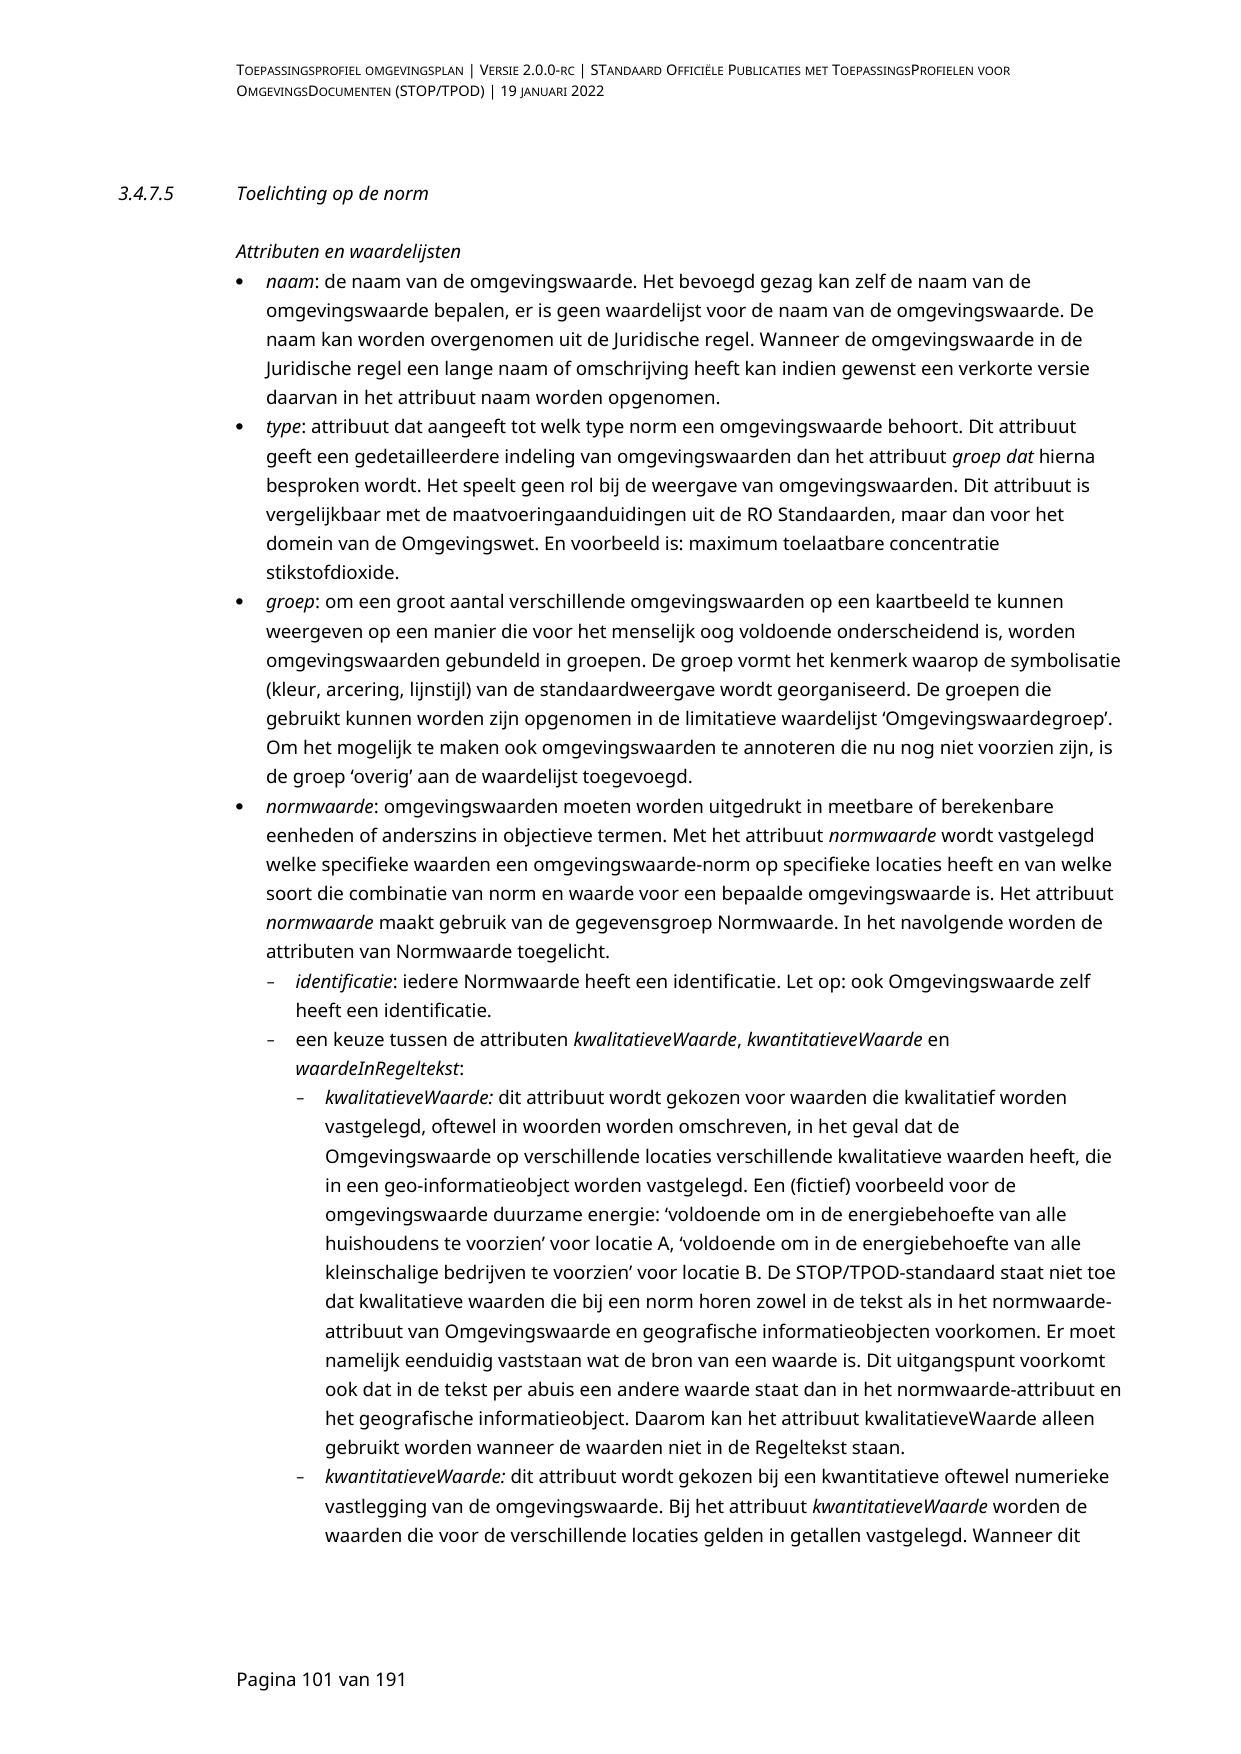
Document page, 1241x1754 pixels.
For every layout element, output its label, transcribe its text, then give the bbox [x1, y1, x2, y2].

text Attributen en waardelijsten [236, 236, 1122, 265]
text type: attribuut dat aangeeft tot welk type norm een omgevingswaarde behoort. Dit attribuut geeft een gedetailleerdere indeling van omgevingswaarden dan het attribuut groep dat hierna besproken wordt. Het speelt geen rol bij de weergave van omgevingswaarden. Dit attribuut is vergelijkbaar met de maatvoeringaanduidingen uit de RO Standaarden, maar dan voor het domein van de Omgevingswet. En voorbeeld is: maximum toelaatbare concentratie stikstofdioxide. [236, 411, 1122, 586]
text normwaarde: omgevingswaarden moeten worden uitgedrukt in meetbare of berekenbare eenheden of anderszins in objectieve termen. Met het attribuut normwaarde wordt vastgelegd welke specifieke waarden een omgevingswaarde-norm op specifieke locaties heeft en van welke soort die combinatie van norm en waarde voor een bepaalde omgevingswaarde is. Het attribuut normwaarde maakt gebruik van de gegevensgroep Normwaarde. In het navolgende worden de attributen van Normwaarde toegelicht. [236, 790, 1122, 965]
subtitle Toelichting op de norm [118, 177, 1122, 206]
text groep: om een groot aantal verschillende omgevingswaarden op een kaartbeeld te kunnen weergeven op een manier die voor het menselijk oog voldoende onderscheidend is, worden omgevingswaarden gebundeld in groepen. De groep vormt het kenmerk waarop de symbolisatie (kleur, arcering, lijnstijl) van de standaardweergave wordt georganiseerd. De groepen die gebruikt kunnen worden zijn opgenomen in de limitatieve waardelijst ‘Omgevingswaardegroep’. Om het mogelijk te maken ook omgevingswaarden te annoteren die nu nog niet voorzien zijn, is de groep ‘overig’ aan de waardelijst toegevoegd. [236, 586, 1122, 790]
text naam: de naam van de omgevingswaarde. Het bevoegd gezag kan zelf de naam van de omgevingswaarde bepalen, er is geen waardelijst voor de naam van de omgevingswaarde. De naam kan worden overgenomen uit de Juridische regel. Wanneer de omgevingswaarde in de Juridische regel een lange naam of omschrijving heeft kan indien gewenst een verkorte versie daarvan in het attribuut naam worden opgenomen. [236, 265, 1122, 411]
text identificatie: iedere Normwaarde heeft een identificatie. Let op: ook Omgevingswaarde zelf heeft een identificatie. [266, 965, 1122, 1023]
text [295, 1461, 1122, 1548]
text kwalitatieveWaarde: dit attribuut wordt gekozen voor waarden die kwalitatief worden vastgelegd, oftewel in woorden worden omschreven, in het geval dat de Omgevingswaarde op verschillende locaties verschillende kwalitatieve waarden heeft, die in een geo-informatieobject worden vastgelegd. Een (fictief) voorbeeld voor de omgevingswaarde duurzame energie: ‘voldoende om in de energiebehoefte van alle huishoudens te voorzien’ voor locatie A, ‘voldoende om in de energiebehoefte van alle kleinschalige bedrijven te voorzien’ voor locatie B. De STOP/TPOD-standaard staat niet toe dat kwalitatieve waarden die bij een norm horen zowel in de tekst als in het normwaarde-attribuut van Omgevingswaarde en geografische informatieobjecten voorkomen. Er moet namelijk eenduidig vaststaan wat de bron van een waarde is. Dit uitgangspunt voorkomt ook dat in de tekst per abuis een andere waarde staat dan in het normwaarde-attribuut en het geografische informatieobject. Daarom kan het attribuut kwalitatieveWaarde alleen gebruikt worden wanneer de waarden niet in de Regeltekst staan. [295, 1081, 1122, 1461]
text een keuze tussen de attributen kwalitatieveWaarde, kwantitatieveWaarde en waardeInRegeltekst: [266, 1023, 1122, 1081]
